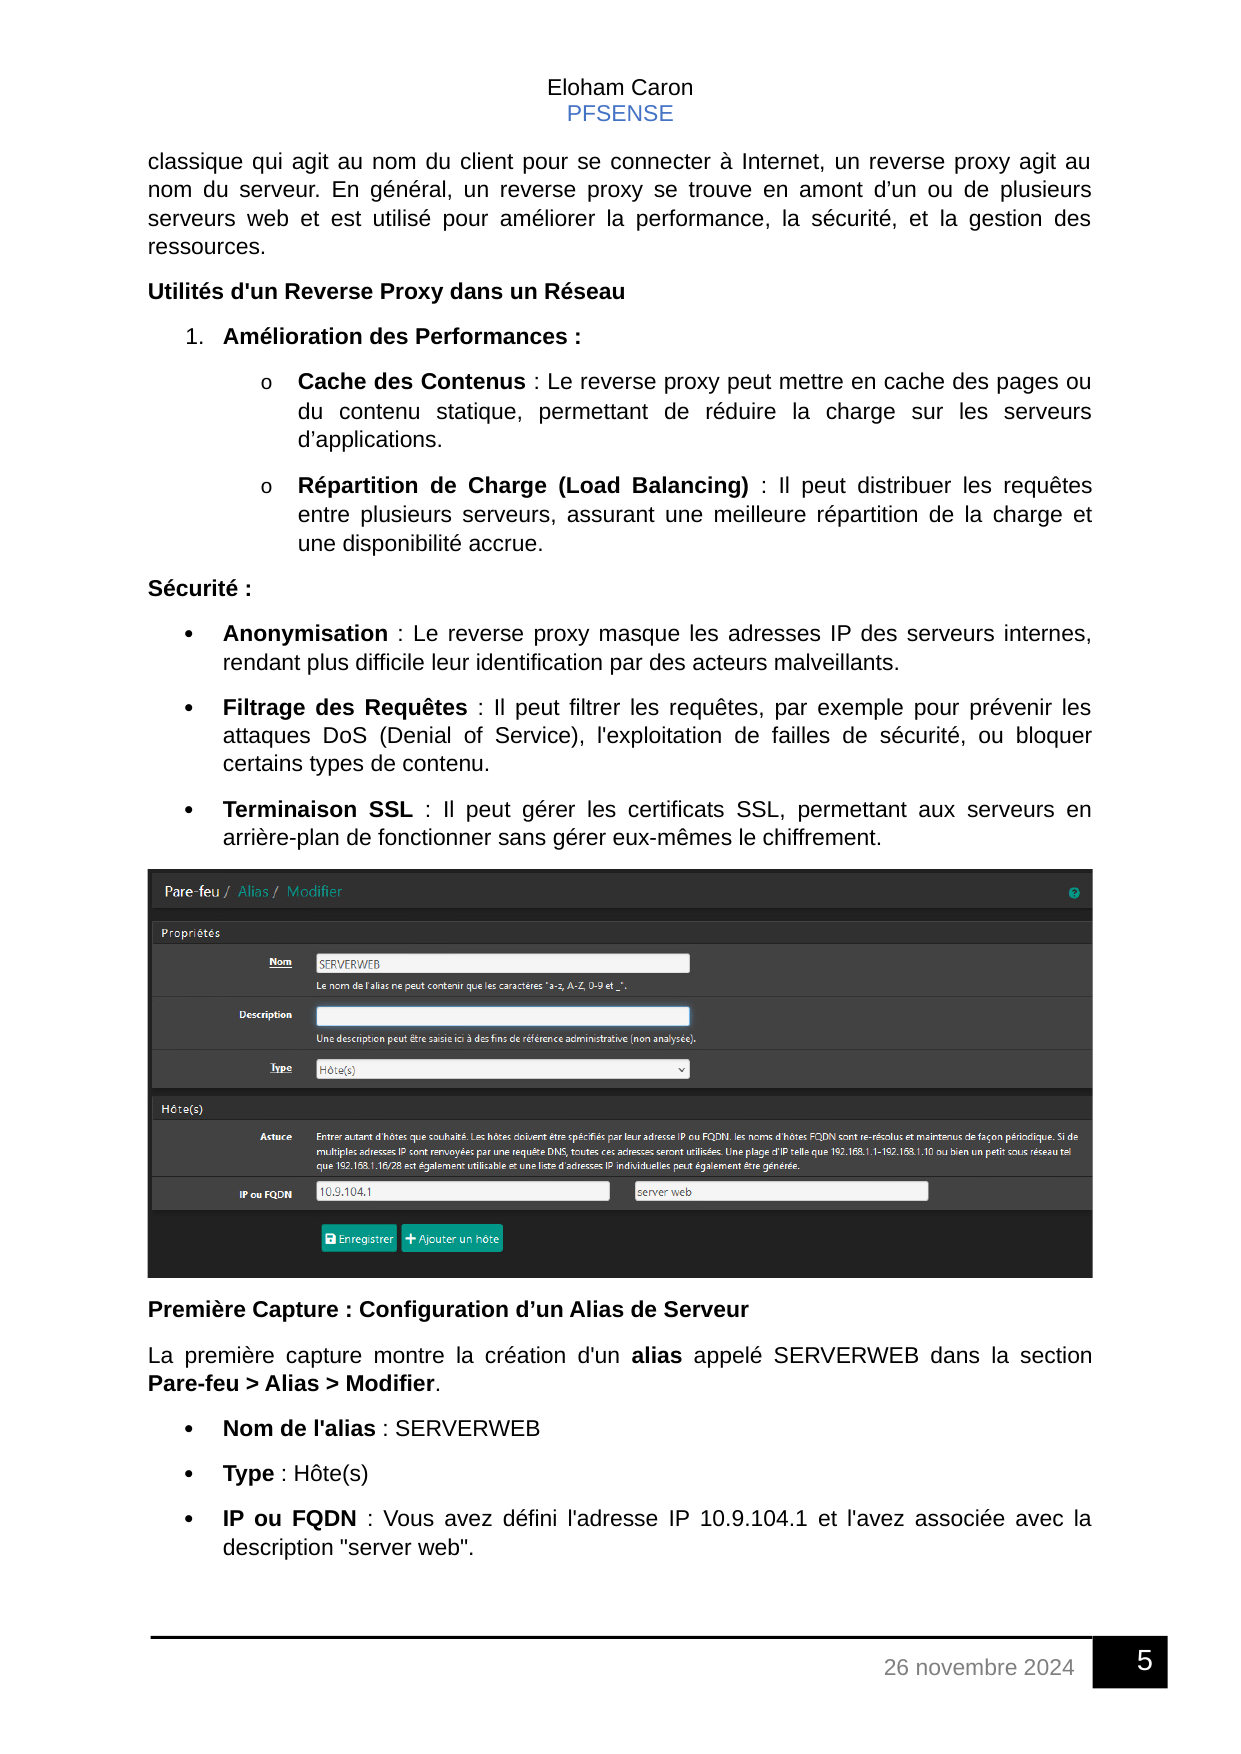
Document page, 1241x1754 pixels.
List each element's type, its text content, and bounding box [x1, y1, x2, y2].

list Anonymisation : Le reverse proxy masque les adresses IP des serveurs internes, rendant plus difficile leur identification par des acteurs malveillants. [185, 620, 1093, 675]
list Type : Hôte(s) [185, 1460, 1093, 1487]
list Amélioration des Performances : [185, 323, 1093, 349]
list Terminaison SSL : Il peut gérer les certificats SSL, permettant aux serveurs en arrière-plan de fonctionner sans gérer eux-mêmes le chiffrement. [185, 796, 1093, 850]
text Sécurité : [148, 575, 1093, 601]
text La première capture montre la création d'un alias appelé SERVERWEB dans la section Pare-feu > Alias > Modifier. [148, 1342, 1093, 1396]
list IP ou FQDN : Vous avez défini l'adresse IP 10.9.104.1 et l'avez associée avec la description "server web". [185, 1505, 1093, 1560]
text Utilités d'un Reverse Proxy dans un Réseau [148, 278, 1093, 304]
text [148, 148, 1093, 259]
list Cache des Contenus : Le reverse proxy peut mettre en cache des pages ou du contenu statique, permettant de réduire la charge sur les serveurs d’applications. [260, 368, 1093, 453]
list Filtrage des Requêtes : Il peut filtrer les requêtes, par exemple pour prévenir les attaques DoS (Denial of Service), l'exploitation de failles de sécurité, ou bloquer certains types de contenu. [185, 693, 1093, 777]
picture [147, 869, 1093, 1278]
list Répartition de Charge (Load Balancing) : Il peut distribuer les requêtes entre plusieurs serveurs, assurant une meilleure répartition de la charge et une disponibilité accrue. [260, 472, 1093, 556]
text Première Capture : Configuration d’un Alias de Serveur [148, 1296, 1093, 1323]
list Nom de l'alias : SERVERWEB [185, 1415, 1093, 1441]
